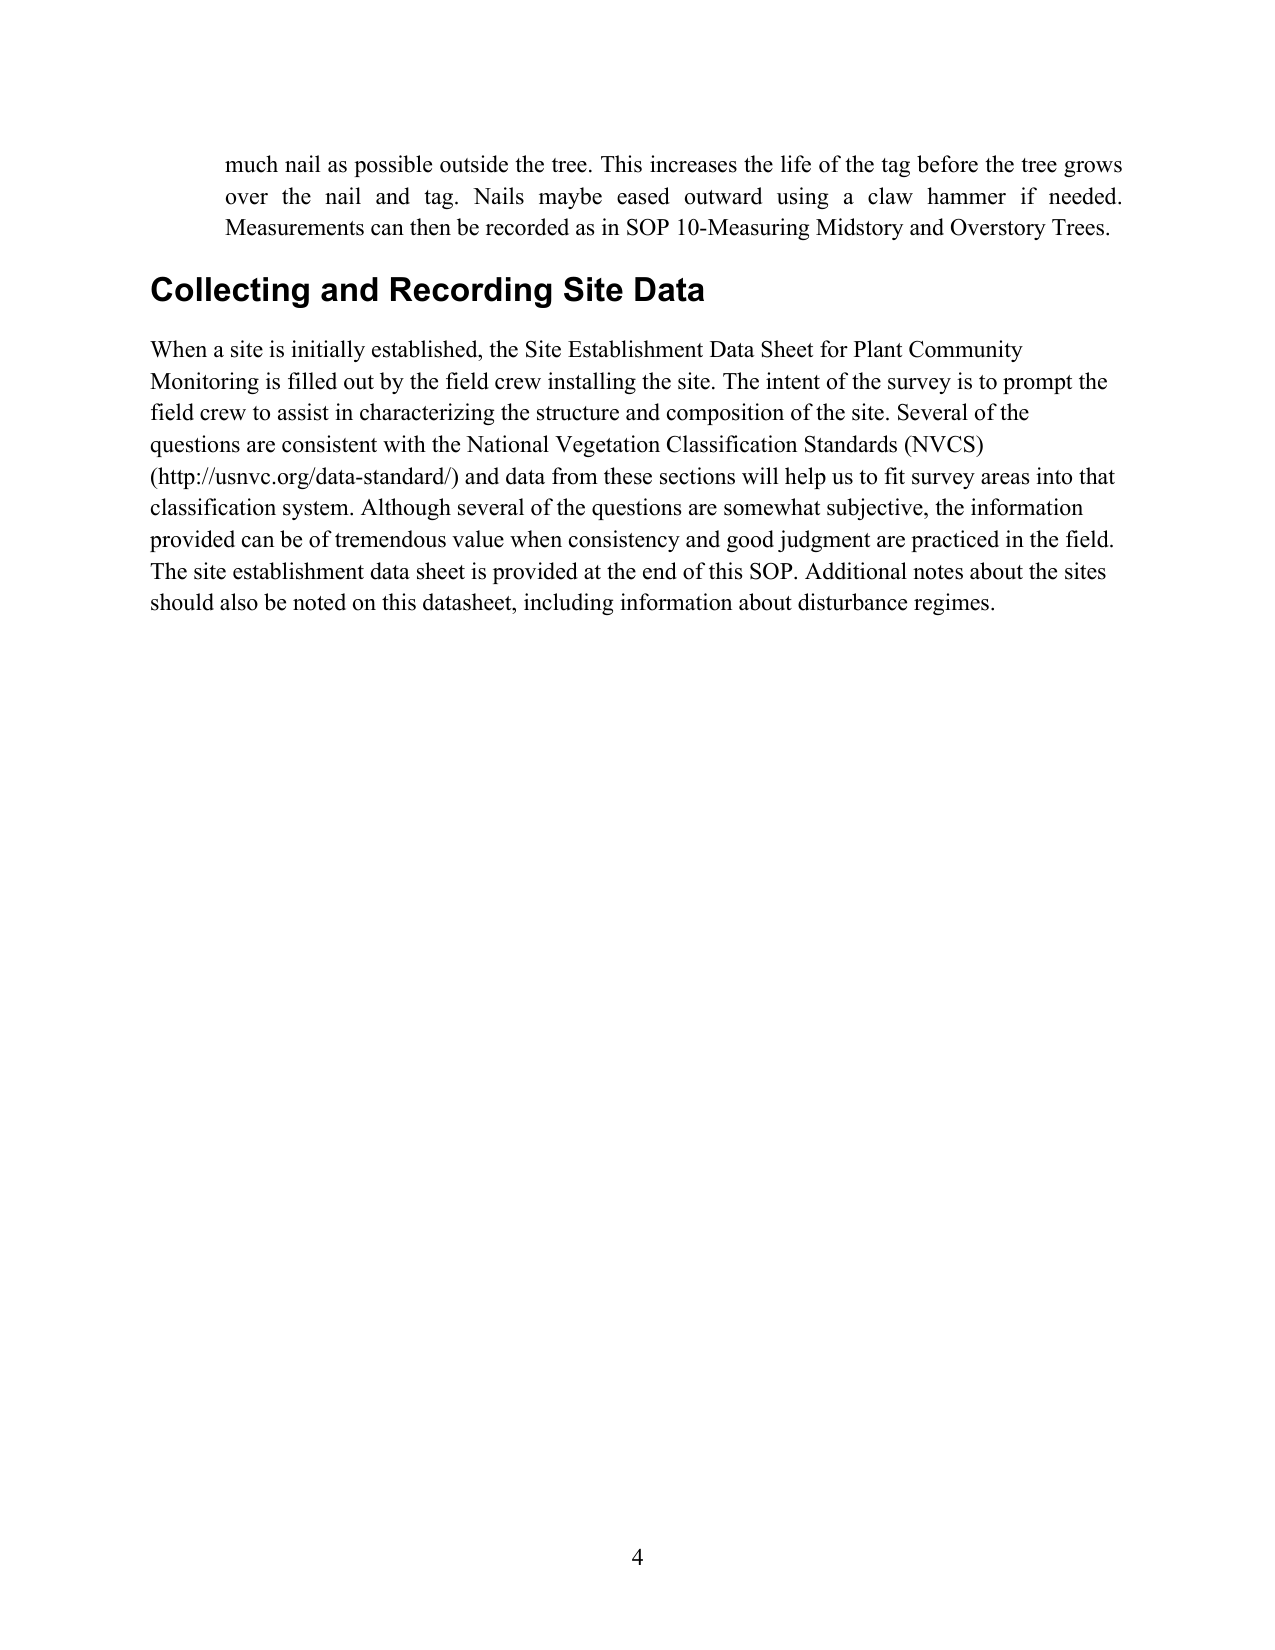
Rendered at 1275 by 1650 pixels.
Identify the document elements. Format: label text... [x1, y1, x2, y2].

subtitle Collecting and Recording Site Data [150, 270, 1125, 308]
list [187, 150, 1125, 241]
text When a site is initially established, the Site Establishment Data Sheet for Plant Community Monitoring is filled out by the field crew installing the site. The intent of the survey is to prompt the field crew to assist in characterizing the structure and composition of the site. Several of the questions are consistent with the National Vegetation Classification Standards (NVCS) (http://usnvc.org/data-standard/) and data from these sections will help us to fit survey areas into that classification system. Although several of the questions are somewhat subjective, the information provided can be of tremendous value when consistency and good judgment are practiced in the field. The site establishment data sheet is provided at the end of this SOP. Additional notes about the sites should also be noted on this datasheet, including information about disturbance regimes. [150, 335, 1125, 616]
